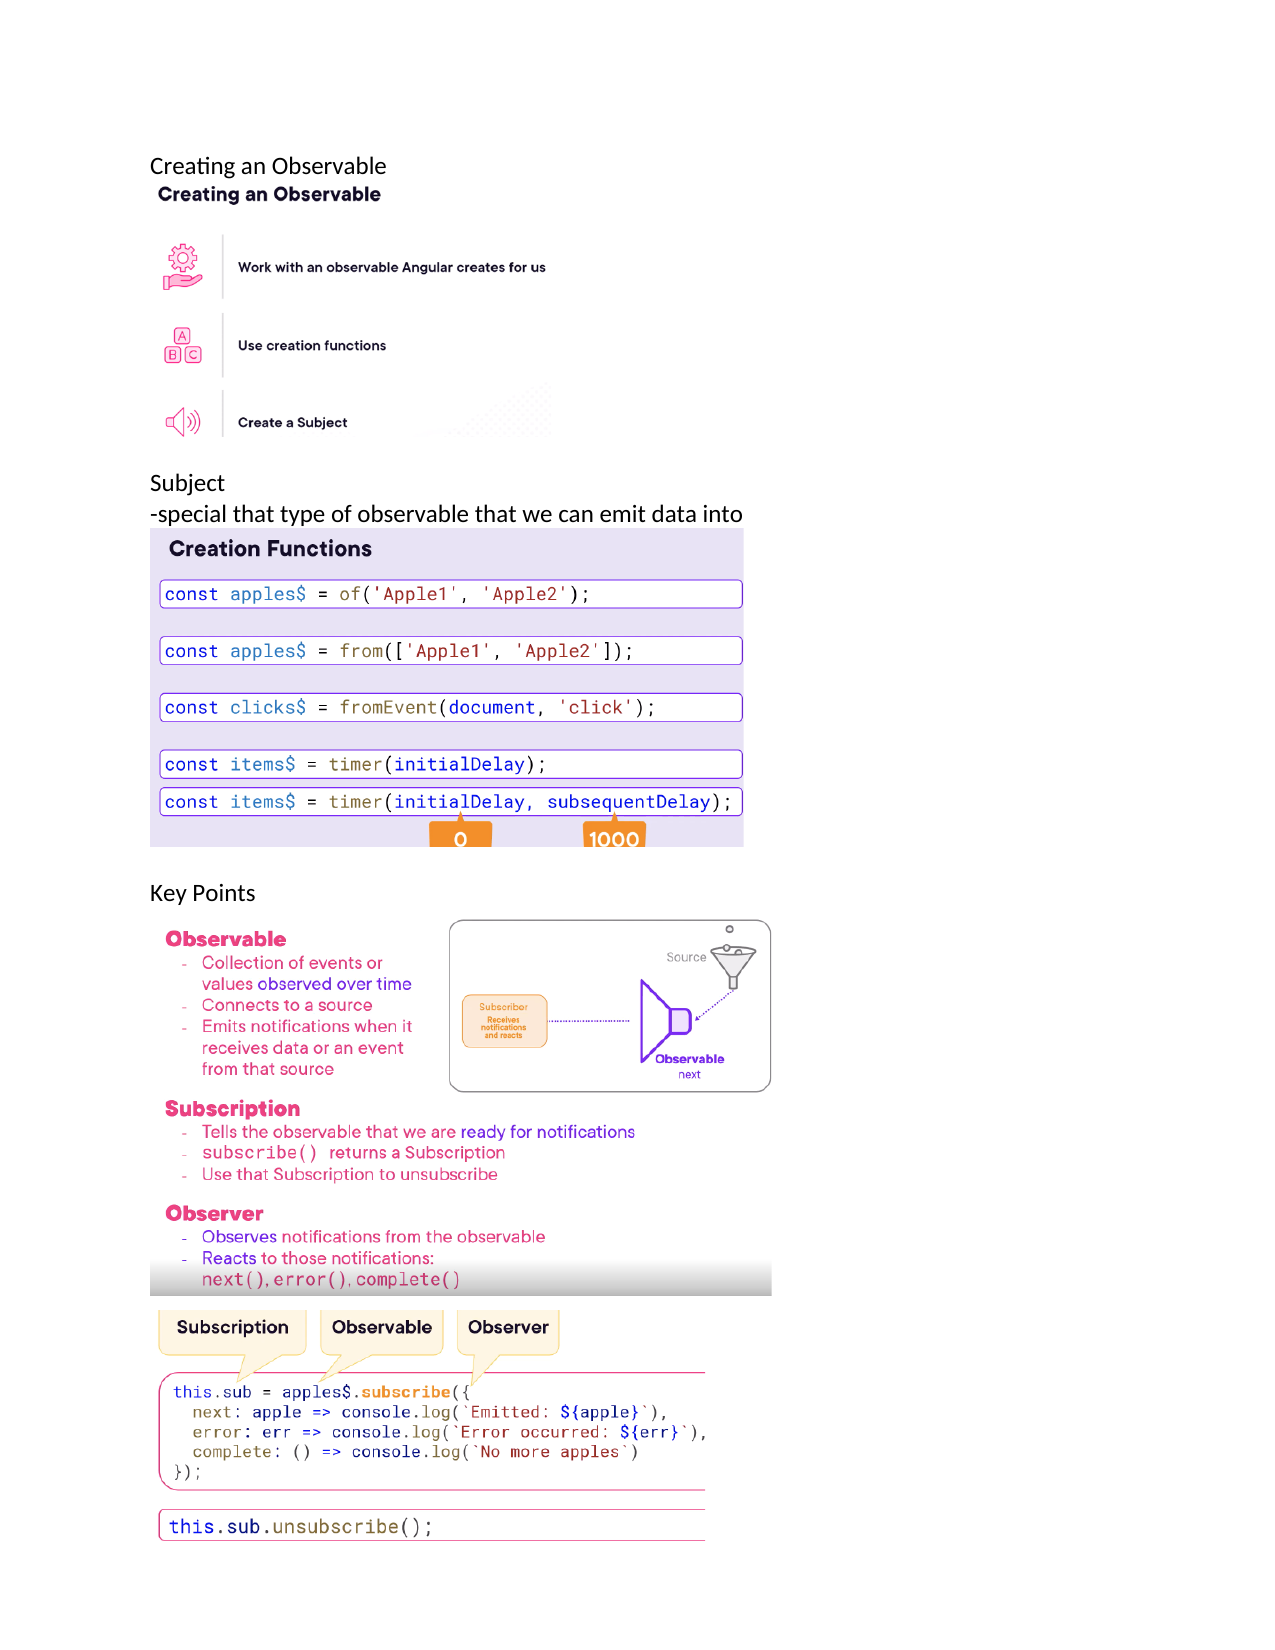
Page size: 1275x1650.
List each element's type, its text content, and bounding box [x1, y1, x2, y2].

picture [150, 180, 552, 437]
text Key Points [150, 877, 1125, 908]
picture [150, 1310, 706, 1541]
text -special that type of observable that we can emit data into [150, 498, 1125, 529]
text Subject [150, 468, 1125, 498]
picture [150, 907, 772, 1296]
text Creating an Observable [150, 150, 1125, 181]
picture [150, 528, 744, 847]
